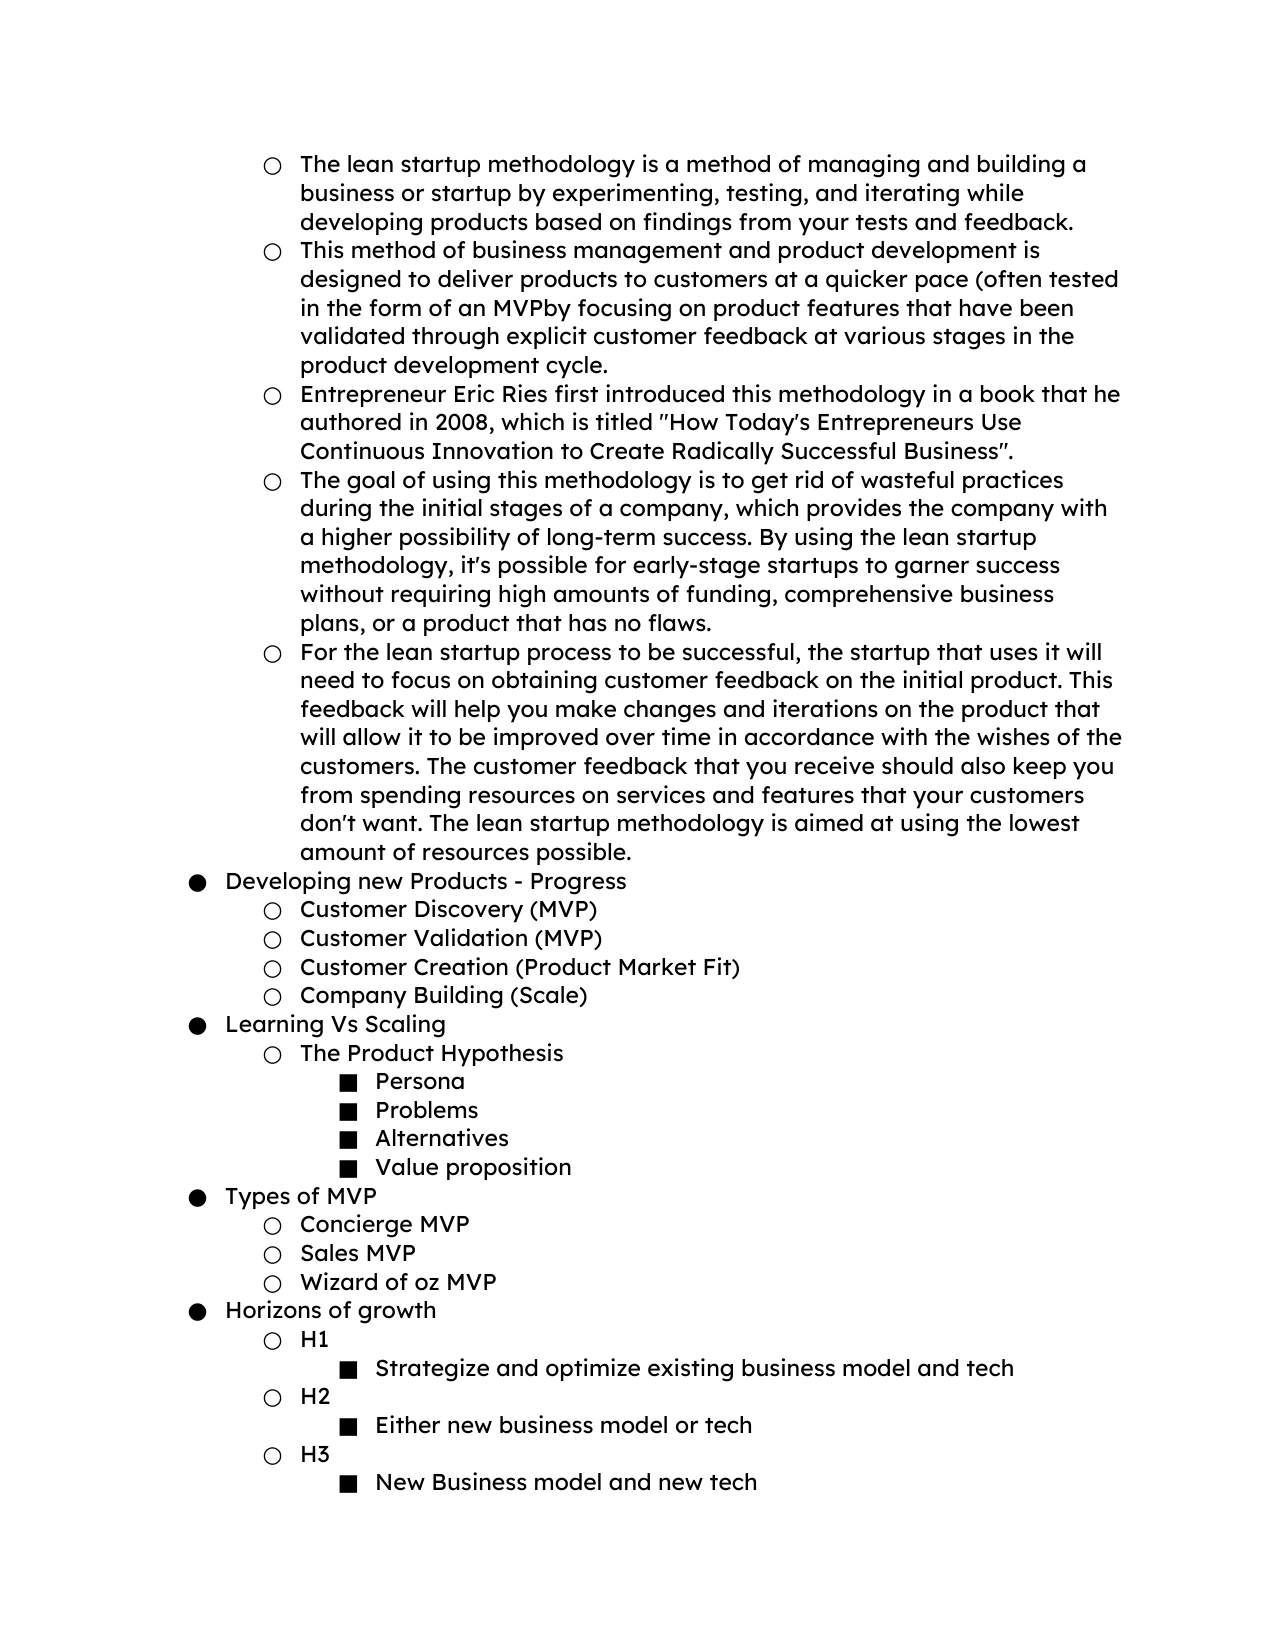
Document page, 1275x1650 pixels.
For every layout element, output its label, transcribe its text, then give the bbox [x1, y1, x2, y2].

list Value proposition [337, 1153, 1125, 1181]
list Persona [337, 1067, 1125, 1095]
list For the lean startup process to be successful, the startup that uses it will need to focus on obtaining customer feedback on the initial product. This feedback will help you make changes and iterations on the product that will allow it to be improved over time in accordance with the wishes of the customers. The customer feedback that you receive should also keep you from spending resources on services and features that your customers don't want. The lean startup methodology is aimed at using the lowest amount of resources possible. [262, 637, 1125, 866]
list Sales MVP [262, 1238, 1125, 1267]
list Wizard of oz MVP [262, 1267, 1125, 1296]
list The goal of using this methodology is to get rid of wasteful practices during the initial stages of a company, which provides the company with a higher possibility of long-term success. By using the lean startup methodology, it's possible for early-stage startups to garner success without requiring high amounts of funding, comprehensive business plans, or a product that has no flaws. [262, 465, 1125, 637]
list H1 [262, 1324, 1125, 1353]
list Strategize and optimize existing business model and tech [337, 1353, 1125, 1382]
list Horizons of growth [187, 1296, 1125, 1324]
list Types of MVP [187, 1181, 1125, 1210]
list H2 [262, 1382, 1125, 1410]
list Customer Validation (MVP) [262, 923, 1125, 952]
list Developing new Products - Progress [187, 866, 1125, 895]
list Alternatives [337, 1124, 1125, 1153]
list This method of business management and product development is designed to deliver products to customers at a quicker pace (often tested in the form of an MVPby focusing on product features that have been validated through explicit customer feedback at various stages in the product development cycle. [262, 236, 1125, 379]
list The Product Hypothesis [262, 1038, 1125, 1067]
list Learning Vs Scaling [187, 1009, 1125, 1038]
list Entrepreneur Eric Ries first introduced this methodology in a book that he authored in 2008, which is titled "How Today's Entrepreneurs Use Continuous Innovation to Create Radically Successful Business". [262, 379, 1125, 465]
list Either new business model or tech [337, 1410, 1125, 1439]
list Company Building (Scale) [262, 981, 1125, 1009]
list Concierge MVP [262, 1210, 1125, 1238]
list Problems [337, 1095, 1125, 1124]
list H3 [262, 1439, 1125, 1468]
list The lean startup methodology is a method of managing and building a business or startup by experimenting, testing, and iterating while developing products based on findings from your tests and feedback. [262, 150, 1125, 236]
list Customer Discovery (MVP) [262, 895, 1125, 923]
list Customer Creation (Product Market Fit) [262, 952, 1125, 981]
list New Business model and new tech [337, 1468, 1125, 1496]
